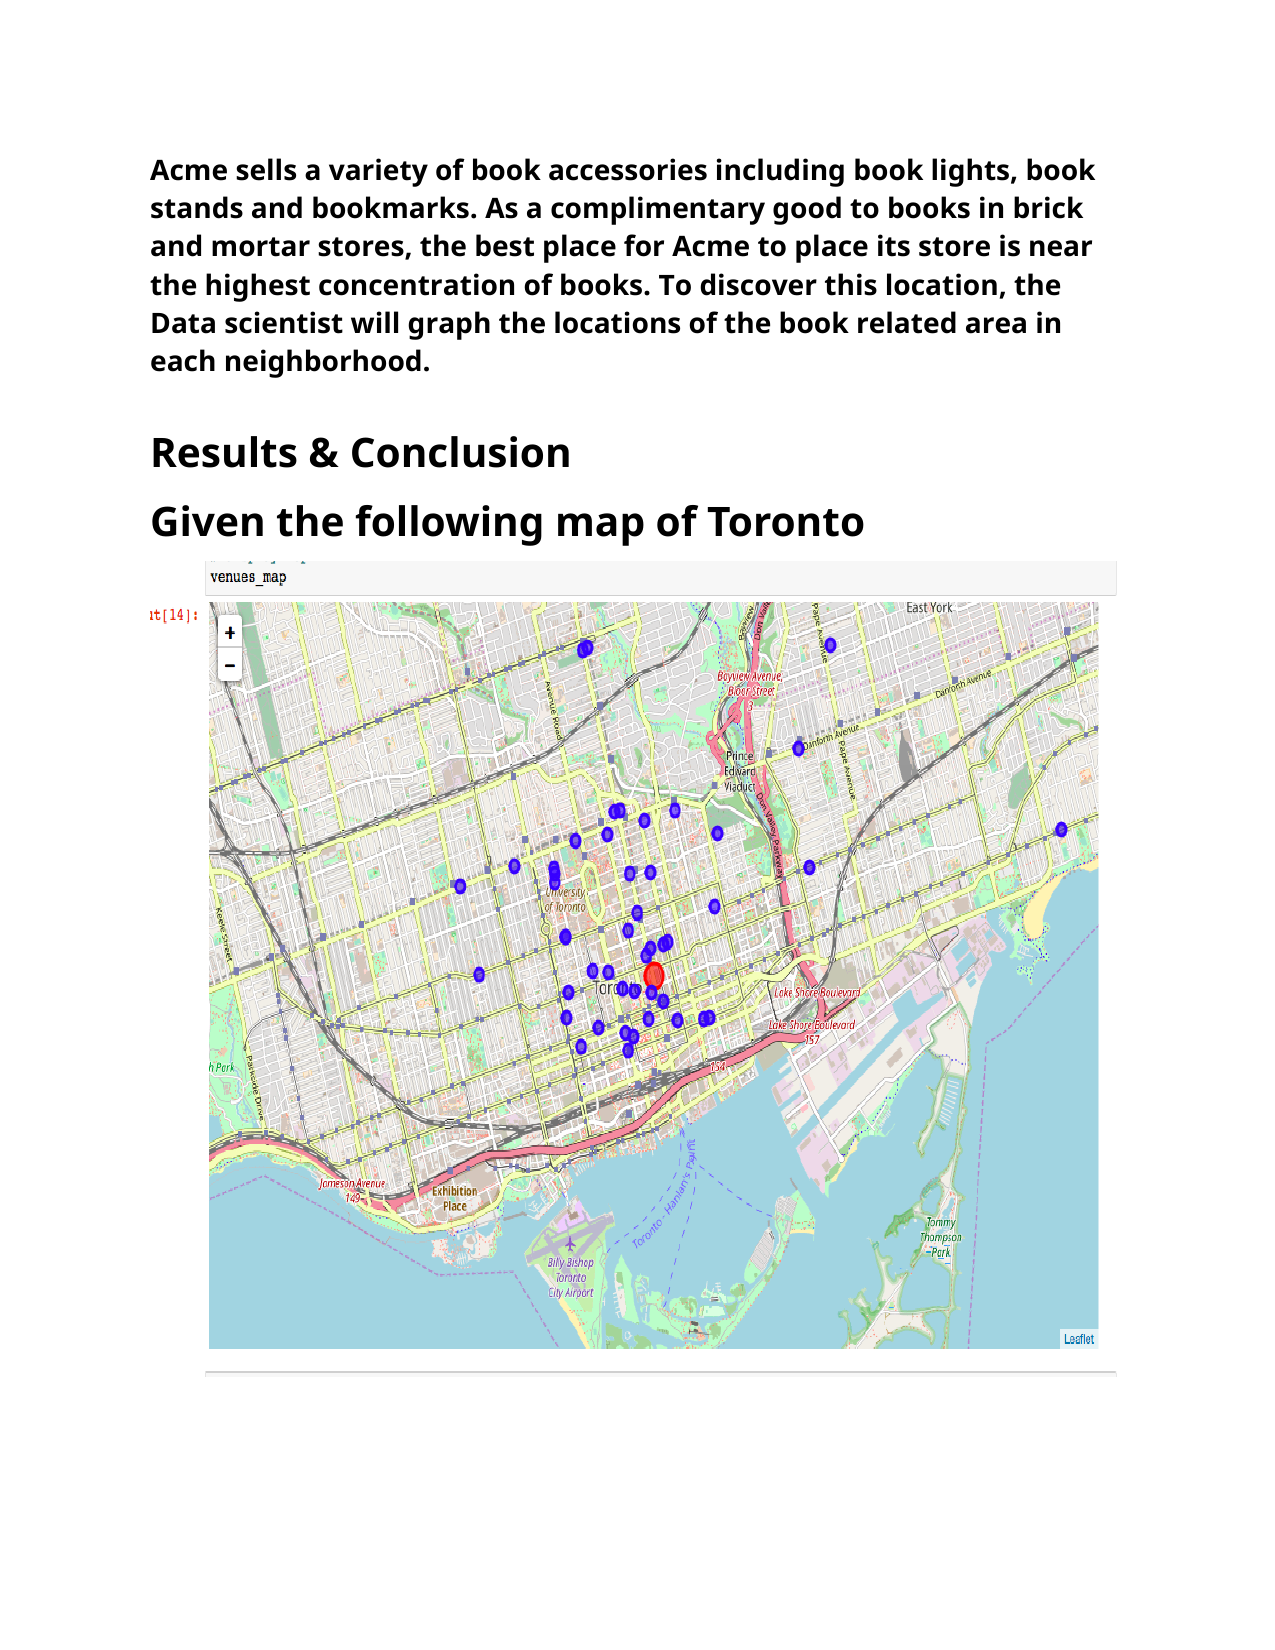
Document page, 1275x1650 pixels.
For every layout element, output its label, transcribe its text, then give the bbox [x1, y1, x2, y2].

text Given the following map of Toronto [150, 493, 1125, 548]
subtitle Results & Conclusion [150, 424, 1125, 479]
text Acme sells a variety of book accessories including book lights, book stands and bookmarks. As a complimentary good to books in brick and mortar stores, the best place for Acme to place its store is near the highest concentration of books. To discover this location, the Data scientist will graph the locations of the book related area in each neighborhood. [150, 150, 1125, 380]
picture [150, 561, 1125, 1377]
